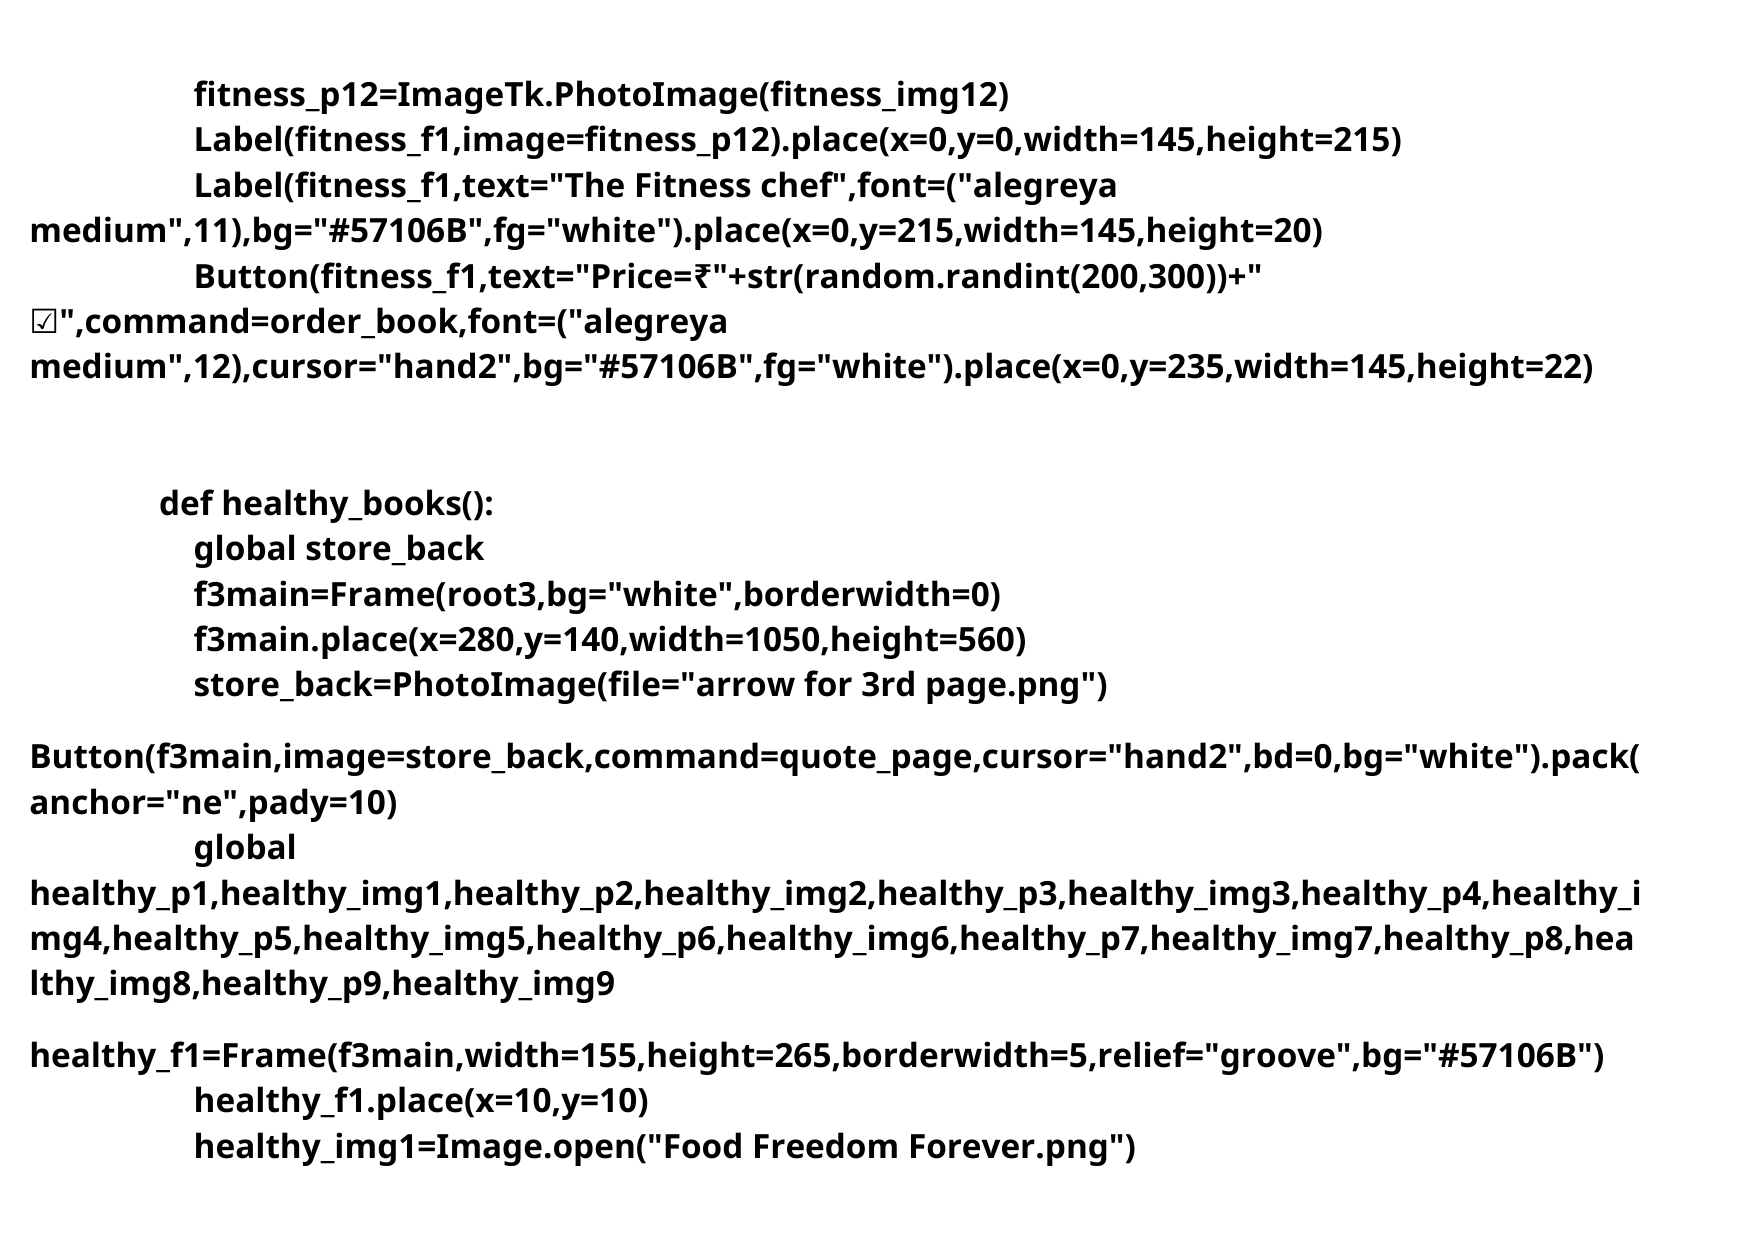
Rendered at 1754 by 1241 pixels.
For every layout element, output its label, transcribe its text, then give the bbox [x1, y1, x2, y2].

text global healthy_p1,healthy_img1,healthy_p2,healthy_img2,healthy_p3,healthy_img3,healthy_p4,healthy_img4,healthy_p5,healthy_img5,healthy_p6,healthy_img6,healthy_p7,healthy_img7,healthy_p8,healthy_img8,healthy_p9,healthy_img9 [29, 824, 1643, 1006]
text healthy_img1=Image.open("Food Freedom Forever.png") [29, 1123, 1643, 1168]
text def healthy_books(): [29, 479, 1643, 525]
text global store_back [29, 525, 1643, 570]
text f3main.place(x=280,y=140,width=1050,height=560) [29, 616, 1643, 661]
text store_back=PhotoImage(file="arrow for 3rd page.png") [29, 661, 1643, 707]
text f3main=Frame(root3,bg="white",borderwidth=0) [29, 570, 1643, 616]
text Label(fitness_f1,image=fitness_p12).place(x=0,y=0,width=145,height=215) [29, 116, 1643, 162]
text fitness_p12=ImageTk.PhotoImage(fitness_img12) [29, 71, 1643, 116]
text healthy_f1.place(x=10,y=10) [29, 1077, 1643, 1123]
text healthy_f1=Frame(f3main,width=155,height=265,borderwidth=5,relief="groove",bg="#57106B") [29, 1006, 1643, 1077]
text Label(fitness_f1,text="The Fitness chef",font=("alegreya medium",11),bg="#57106B",fg="white").place(x=0,y=215,width=145,height=20) [29, 162, 1643, 252]
text Button(f3main,image=store_back,command=quote_page,cursor="hand2",bd=0,bg="white").pack(anchor="ne",pady=10) [29, 707, 1643, 824]
